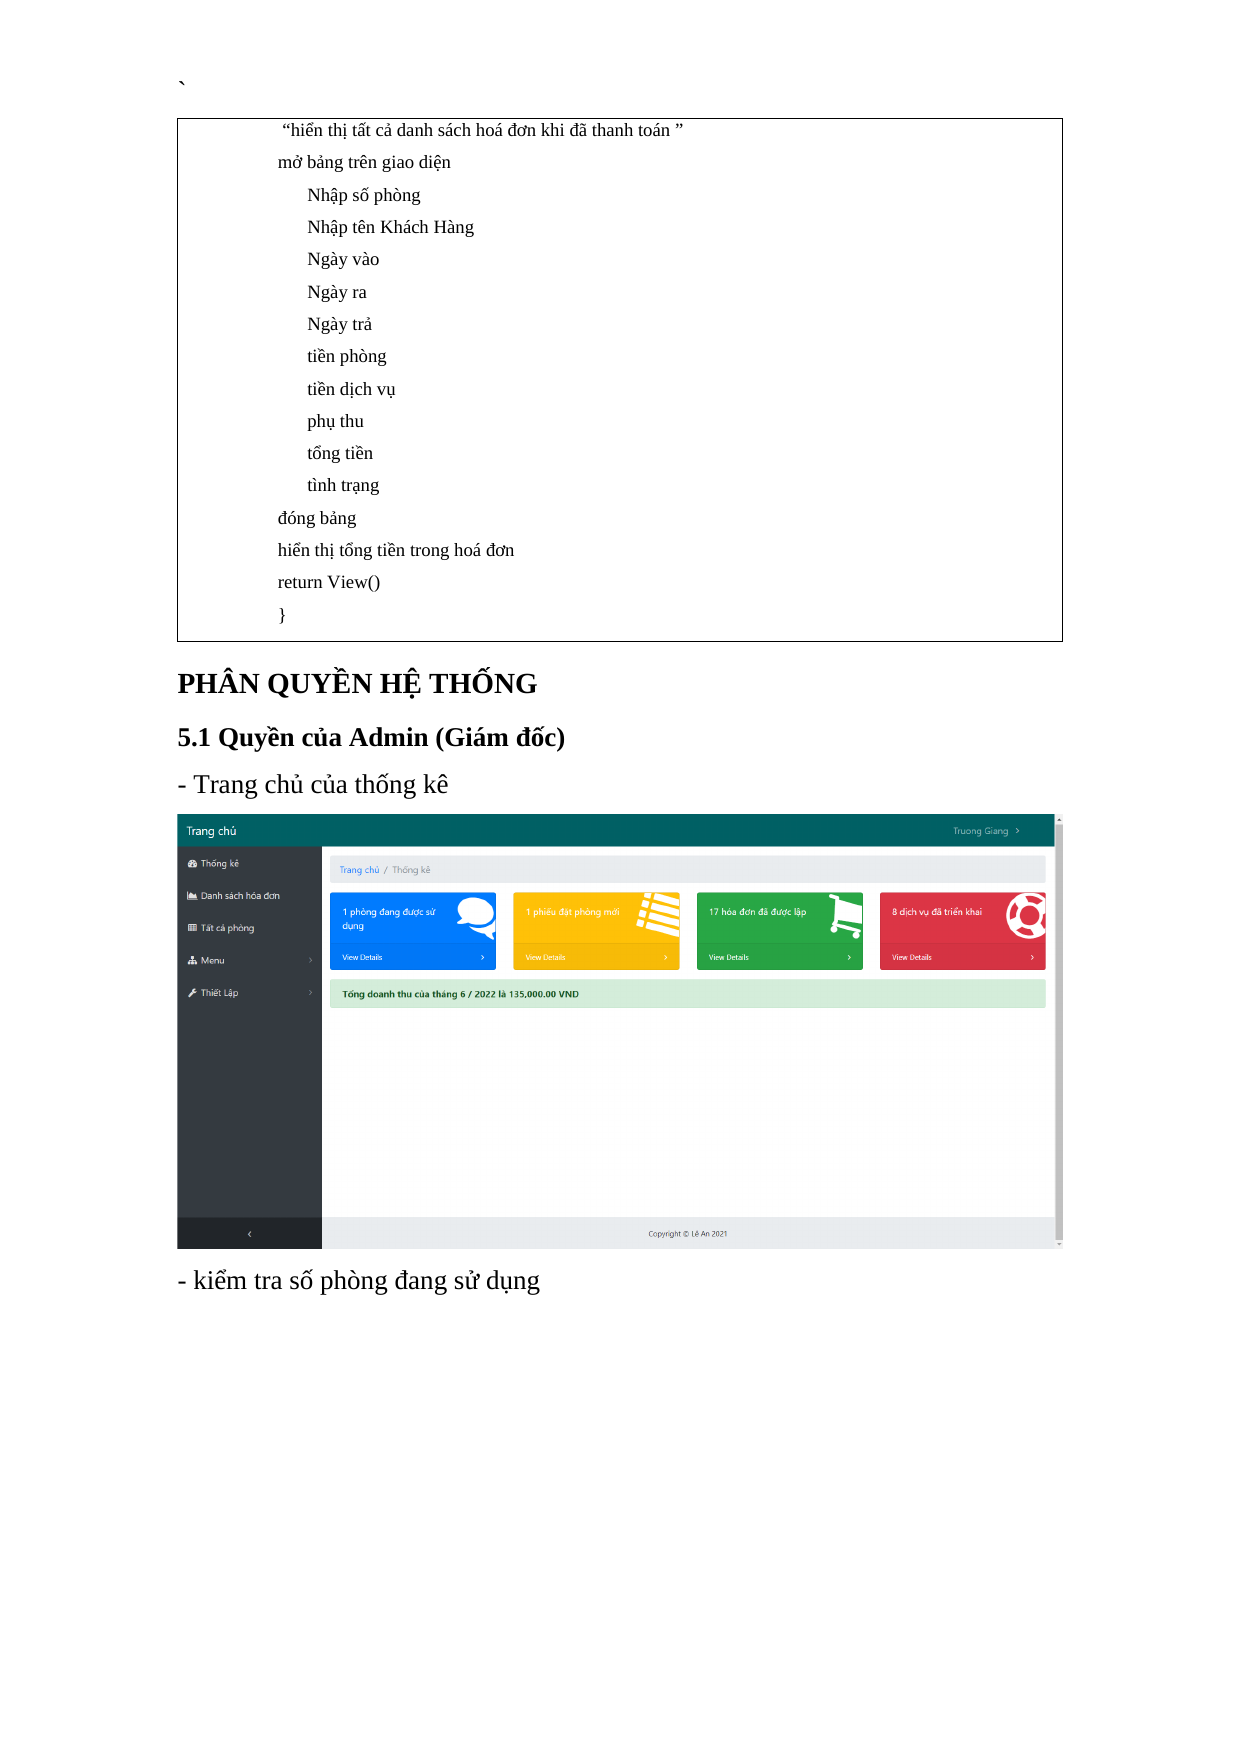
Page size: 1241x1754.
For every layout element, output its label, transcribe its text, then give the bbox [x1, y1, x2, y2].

subtitle 5.1 Quyền của Admin (Giám đốc) [177, 721, 1122, 752]
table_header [178, 119, 1062, 641]
picture [177, 814, 1063, 1249]
subtitle PHÂN QUYỀN HỆ THỐNG [177, 667, 1122, 700]
text - kiểm tra số phòng đang sử dụng [177, 1264, 1122, 1295]
text - Trang chủ của thống kê [177, 768, 1122, 799]
